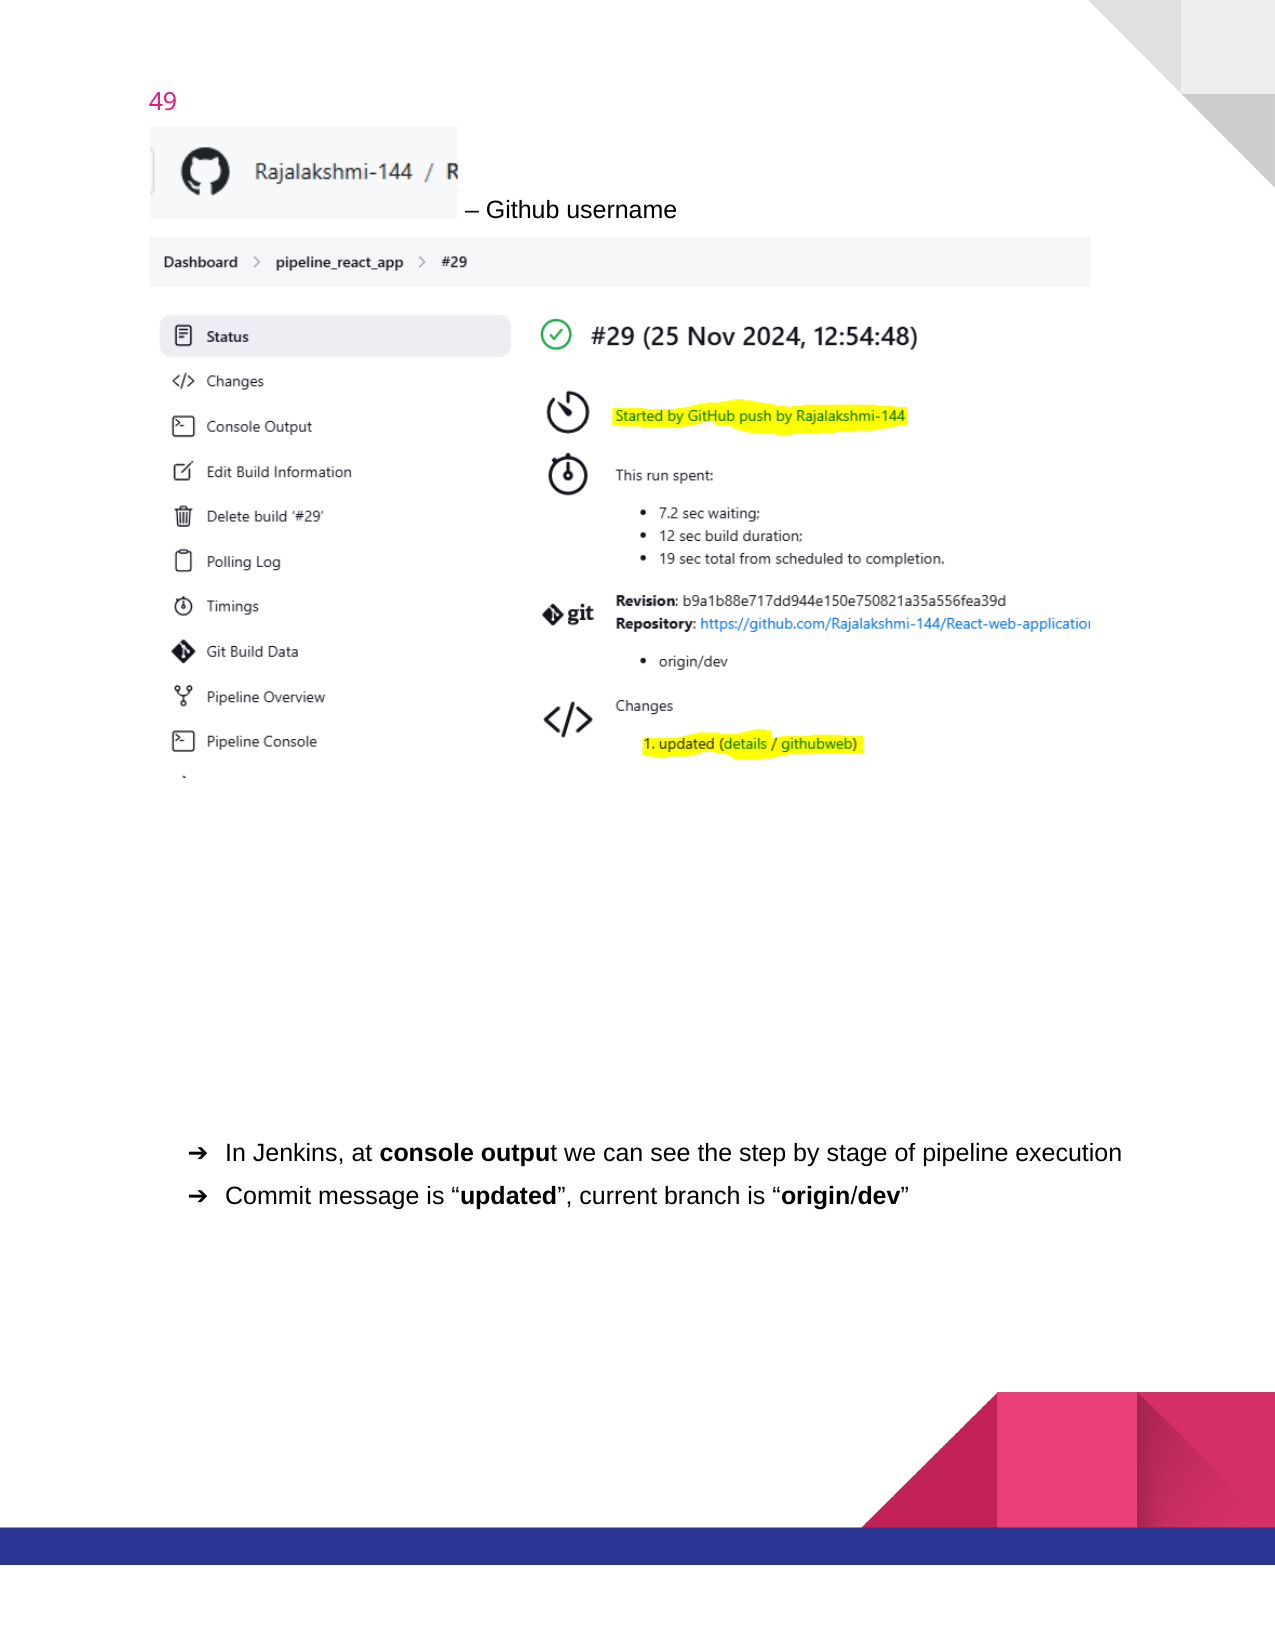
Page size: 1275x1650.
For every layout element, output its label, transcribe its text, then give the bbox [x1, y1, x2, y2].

picture [150, 237, 1091, 778]
picture [150, 127, 458, 219]
list Commit message is “updated”, current branch is “origin/dev” [187, 1181, 1125, 1210]
picture [1087, 0, 1275, 188]
list In Jenkins, at console output we can see the step by stage of pipeline execution [187, 1138, 1125, 1167]
picture [0, 1390, 1275, 1565]
